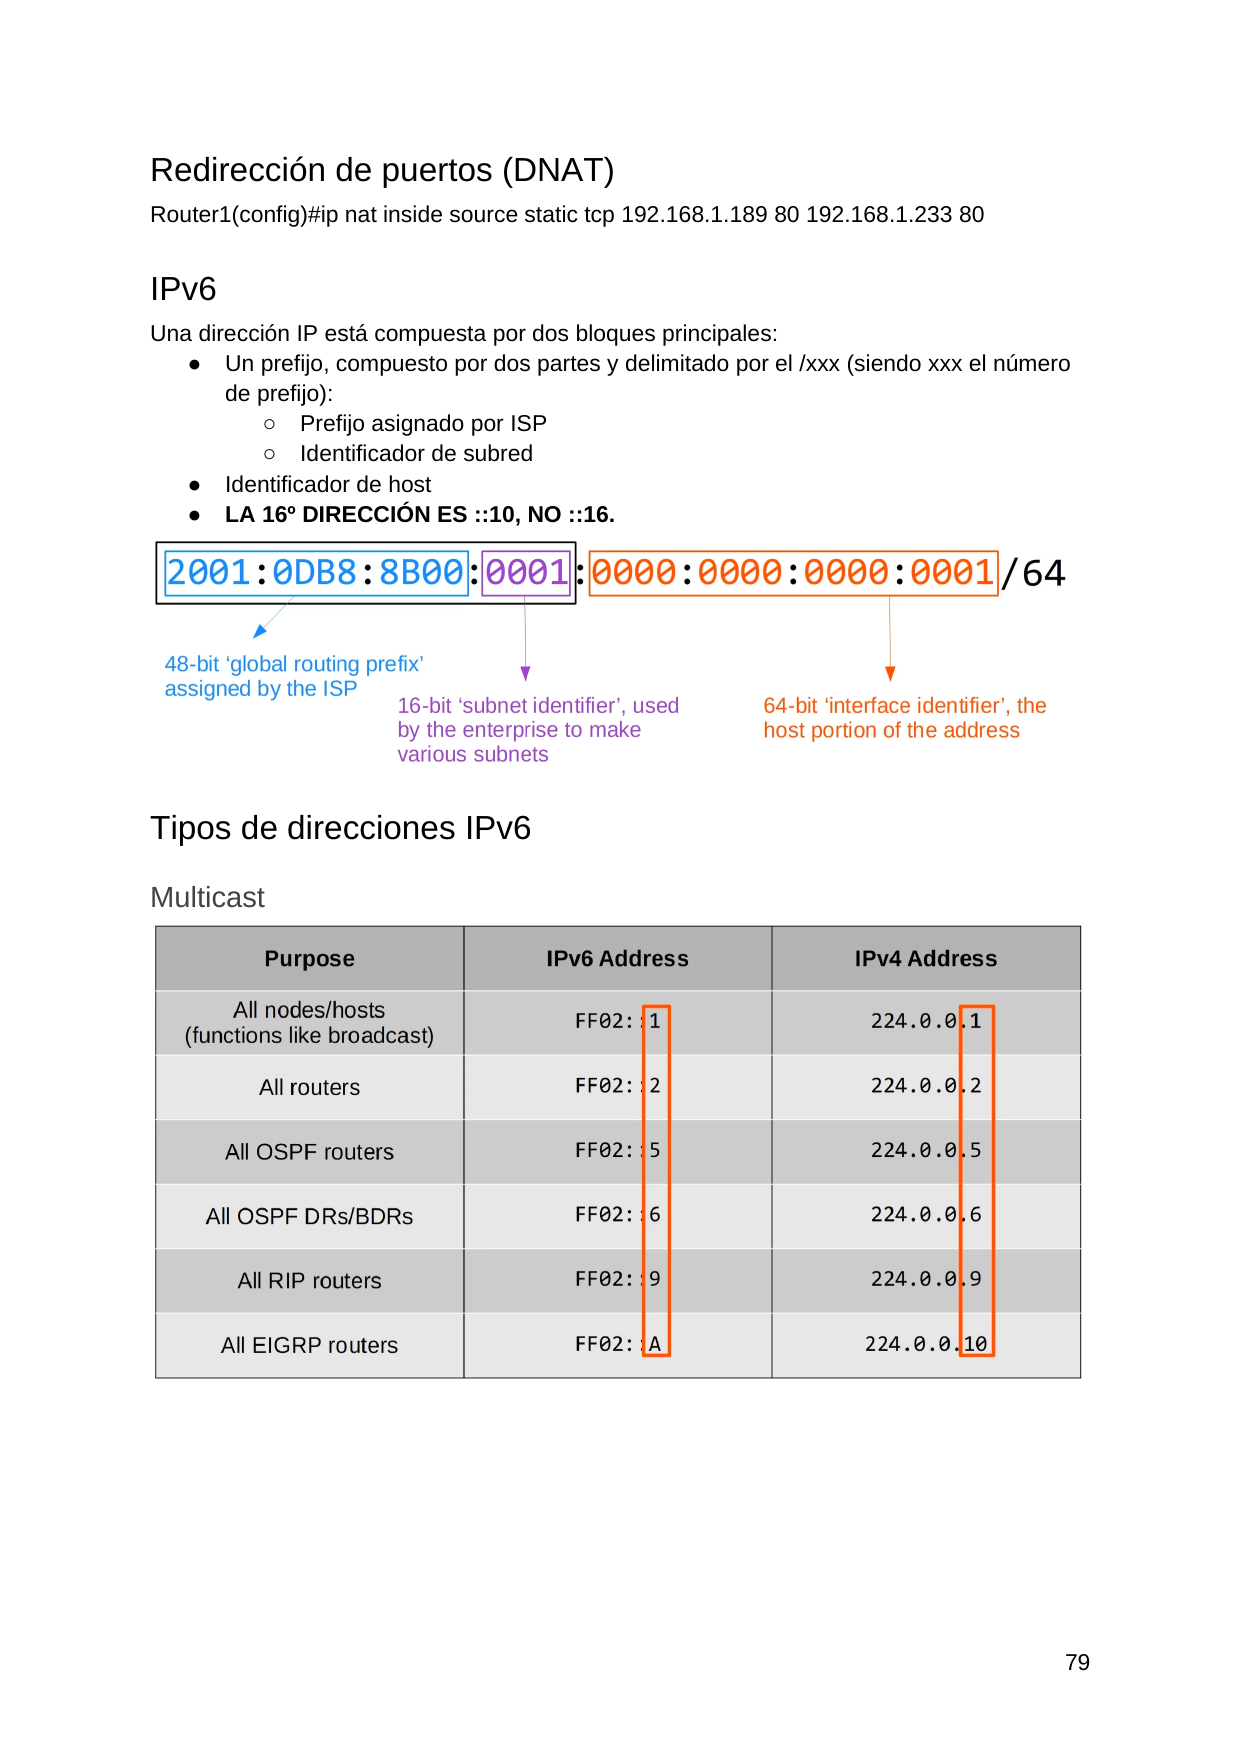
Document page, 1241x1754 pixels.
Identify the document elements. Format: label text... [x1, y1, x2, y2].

list Un prefijo, compuesto por dos partes y delimitado por el /xxx (siendo xxx el número de prefijo): [187, 350, 1090, 406]
subtitle Tipos de direcciones IPv6 [150, 808, 1090, 846]
text Una dirección IP está compuesta por dos bloques principales: [150, 319, 1090, 346]
subtitle IPv6 [150, 269, 1090, 307]
picture [150, 921, 1091, 1386]
subtitle Redirección de puertos (DNAT) [150, 150, 1090, 188]
list Identificador de subred [262, 440, 1090, 467]
list Prefijo asignado por ISP [262, 410, 1090, 437]
list LA 16º DIRECCIÓN ES ::10, NO ::16. [187, 501, 1090, 527]
list Identificador de host [187, 471, 1090, 497]
picture [150, 531, 1091, 767]
text Router1(config)#ip nat inside source static tcp 192.168.1.189 80 192.168.1.233 80 [150, 201, 1090, 227]
subtitle Multicast [150, 879, 1090, 913]
